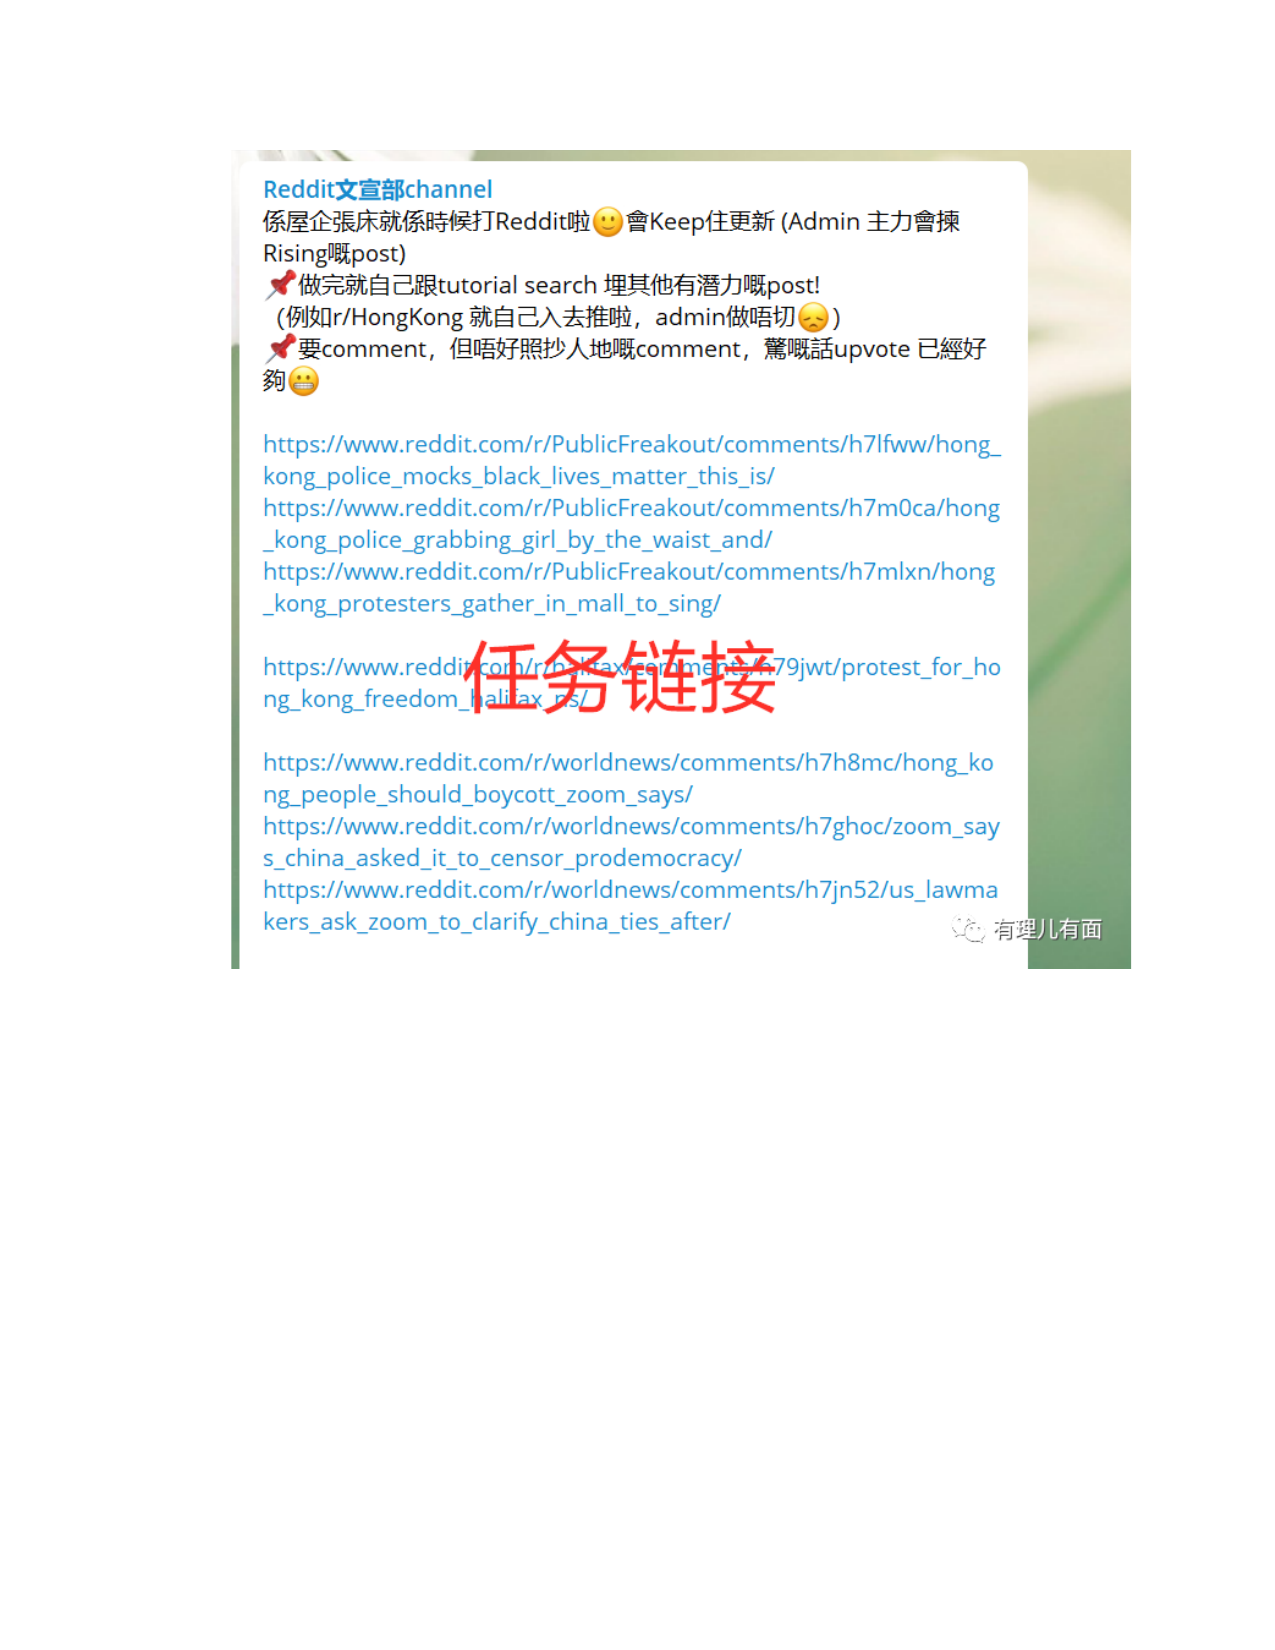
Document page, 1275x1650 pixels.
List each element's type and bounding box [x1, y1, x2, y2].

picture [231, 150, 1132, 969]
